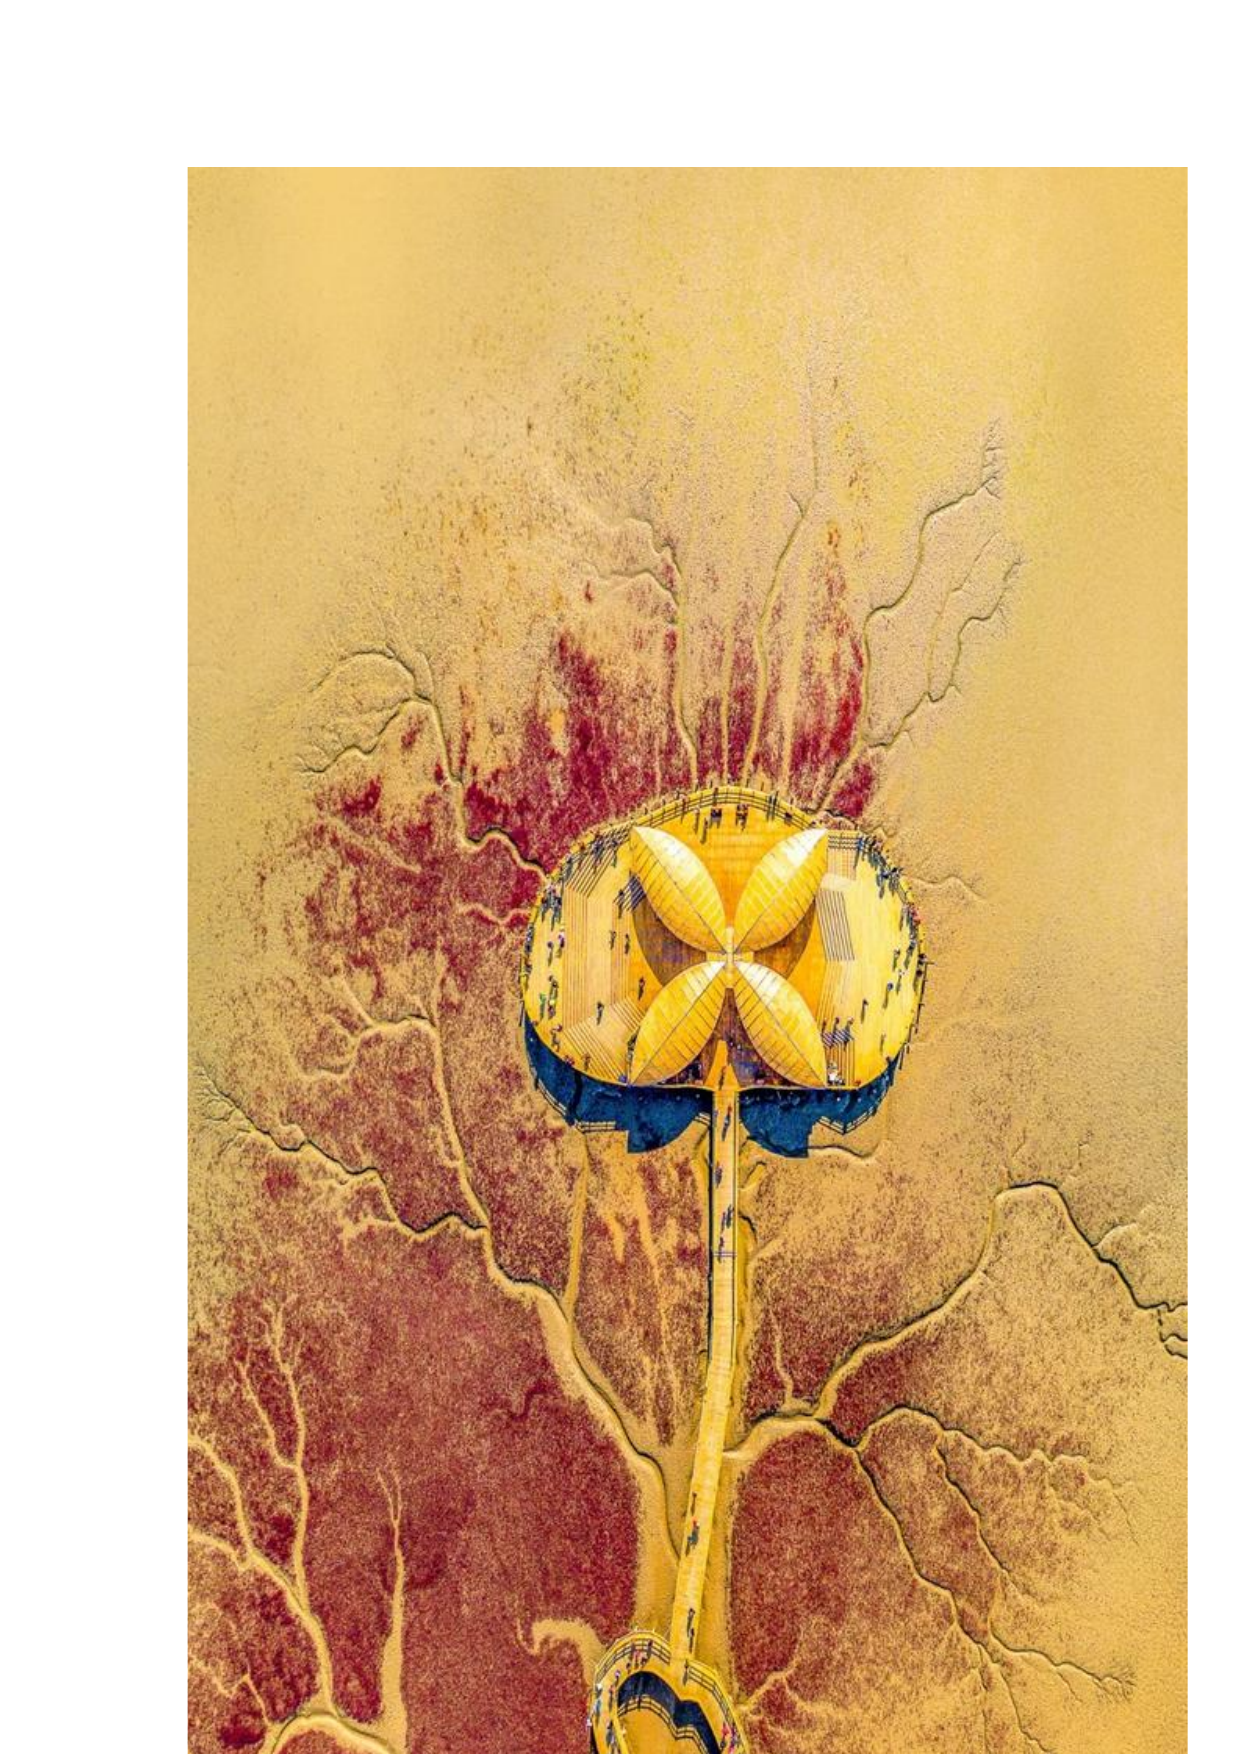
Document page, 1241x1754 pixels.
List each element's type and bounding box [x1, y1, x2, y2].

picture [187, 167, 1188, 1754]
